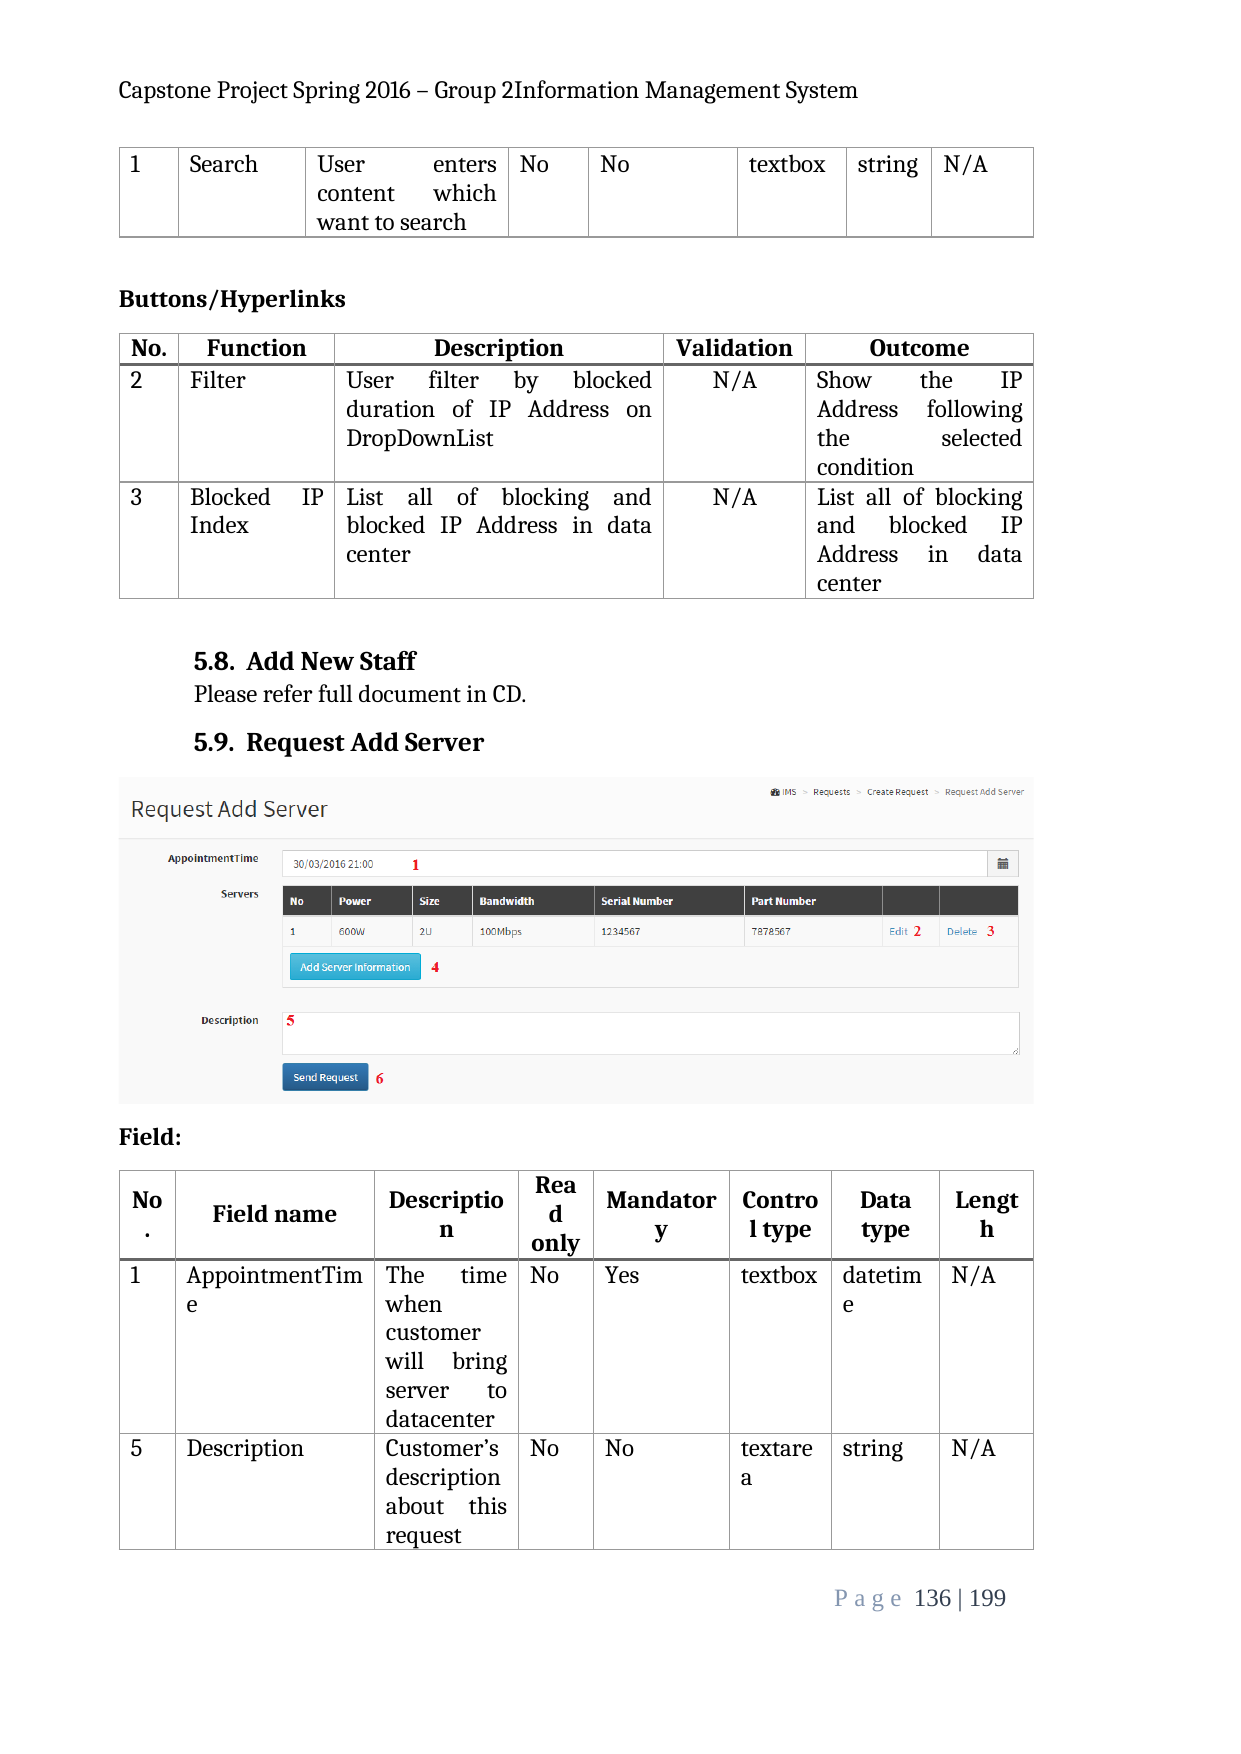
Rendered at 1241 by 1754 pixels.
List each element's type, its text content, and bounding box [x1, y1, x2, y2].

text Buttons/Hyperlinks [118, 285, 1033, 314]
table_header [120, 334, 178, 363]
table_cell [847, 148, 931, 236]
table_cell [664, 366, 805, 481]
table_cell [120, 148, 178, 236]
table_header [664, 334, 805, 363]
subtitle Add New Staff [193, 646, 1033, 677]
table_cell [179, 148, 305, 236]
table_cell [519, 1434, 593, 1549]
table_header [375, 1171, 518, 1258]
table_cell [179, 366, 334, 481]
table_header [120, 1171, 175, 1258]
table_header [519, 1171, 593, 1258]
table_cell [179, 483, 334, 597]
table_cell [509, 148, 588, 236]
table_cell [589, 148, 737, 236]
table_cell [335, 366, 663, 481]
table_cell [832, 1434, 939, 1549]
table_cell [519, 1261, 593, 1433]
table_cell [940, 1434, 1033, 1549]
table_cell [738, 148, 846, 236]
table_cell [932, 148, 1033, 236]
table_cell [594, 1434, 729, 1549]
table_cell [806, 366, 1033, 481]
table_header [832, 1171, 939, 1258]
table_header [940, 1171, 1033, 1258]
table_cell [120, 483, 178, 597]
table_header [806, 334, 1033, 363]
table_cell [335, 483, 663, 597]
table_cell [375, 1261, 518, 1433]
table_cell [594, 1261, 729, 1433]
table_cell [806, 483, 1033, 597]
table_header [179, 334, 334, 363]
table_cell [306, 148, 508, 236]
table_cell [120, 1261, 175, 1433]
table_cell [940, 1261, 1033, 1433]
subtitle Request Add Server [193, 727, 1033, 758]
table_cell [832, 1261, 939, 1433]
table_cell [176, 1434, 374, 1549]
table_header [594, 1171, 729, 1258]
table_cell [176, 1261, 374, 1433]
text Please refer full document in CD. [118, 680, 1033, 708]
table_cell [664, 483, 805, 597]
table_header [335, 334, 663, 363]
picture [118, 777, 1034, 1104]
text Field: [118, 1123, 1033, 1151]
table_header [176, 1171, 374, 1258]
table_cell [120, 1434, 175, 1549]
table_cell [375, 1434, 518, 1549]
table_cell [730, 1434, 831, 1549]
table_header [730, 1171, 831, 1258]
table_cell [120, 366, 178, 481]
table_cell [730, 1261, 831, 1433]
